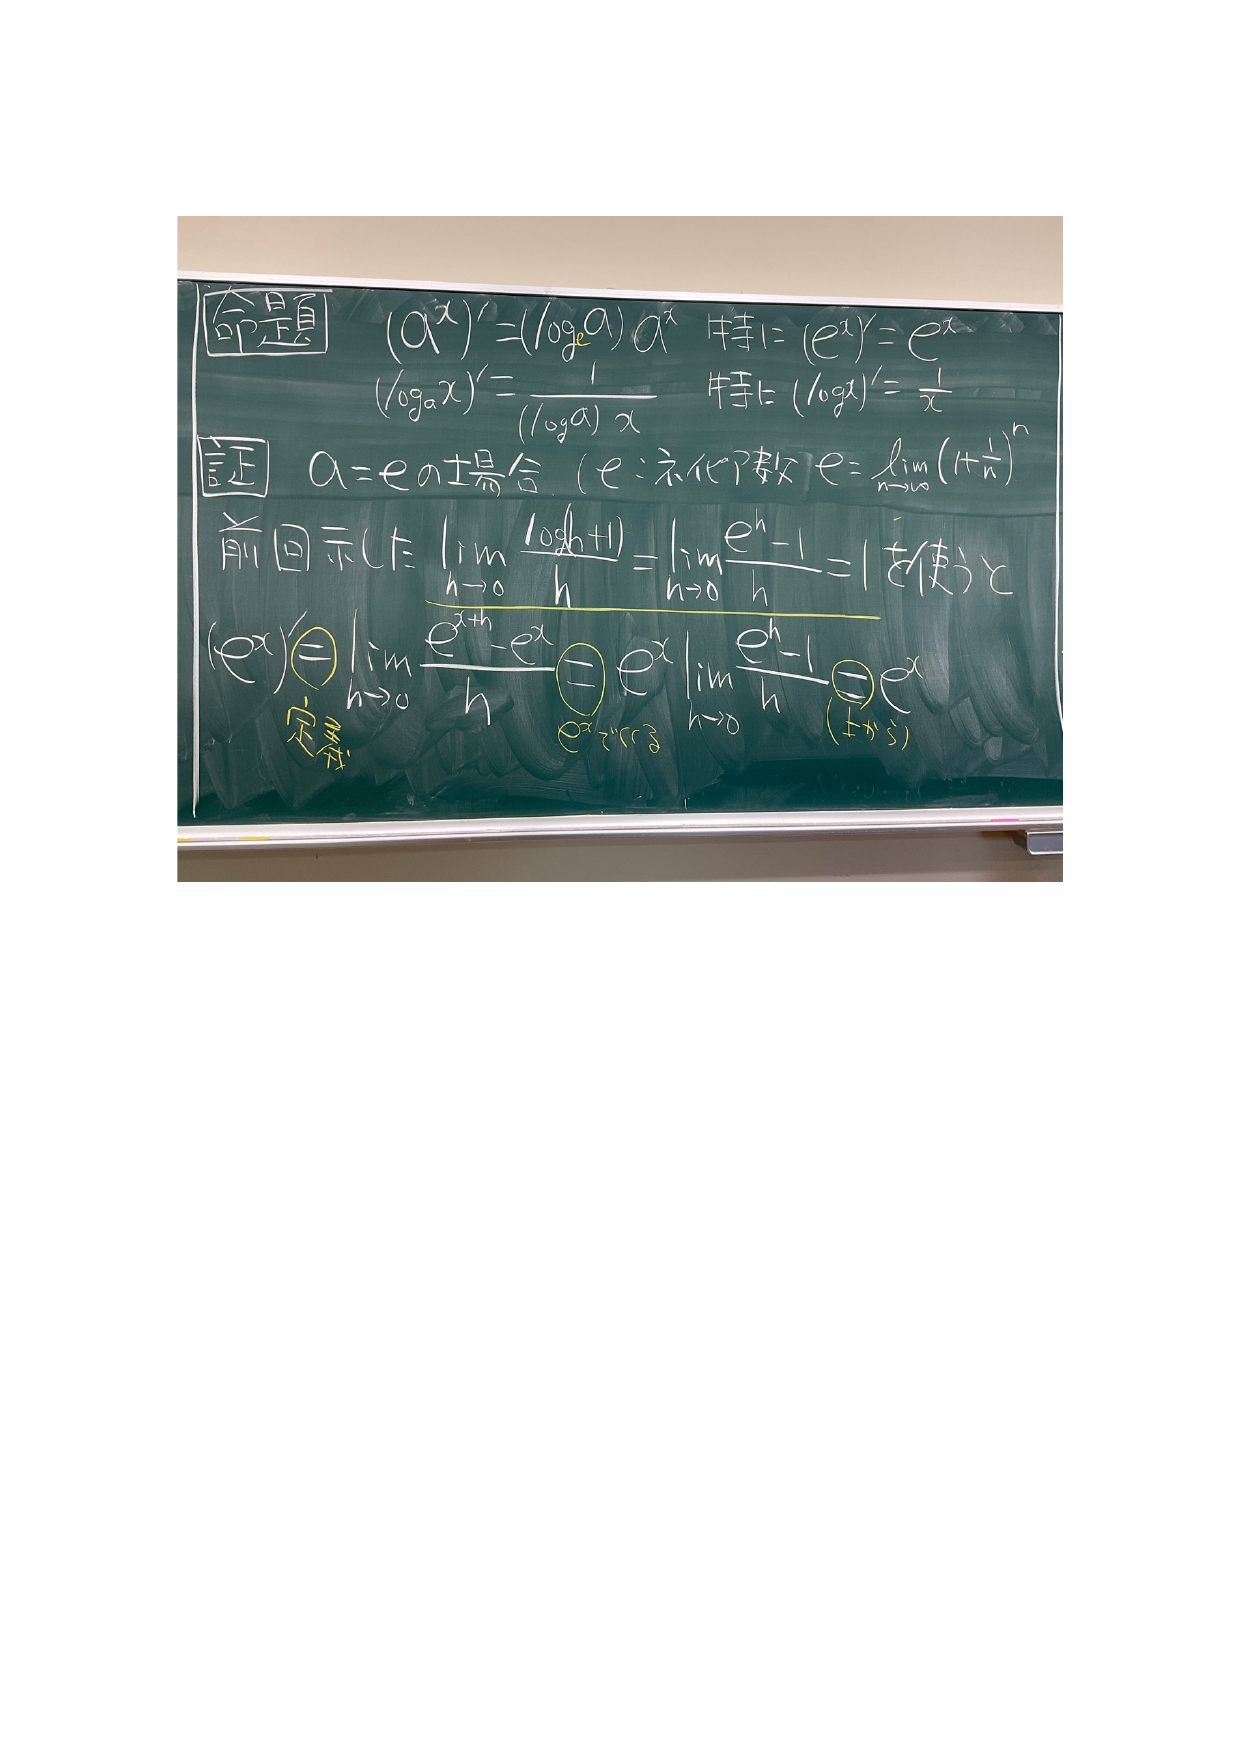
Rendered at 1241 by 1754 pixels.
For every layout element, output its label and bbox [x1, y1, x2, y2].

picture [177, 216, 1063, 882]
